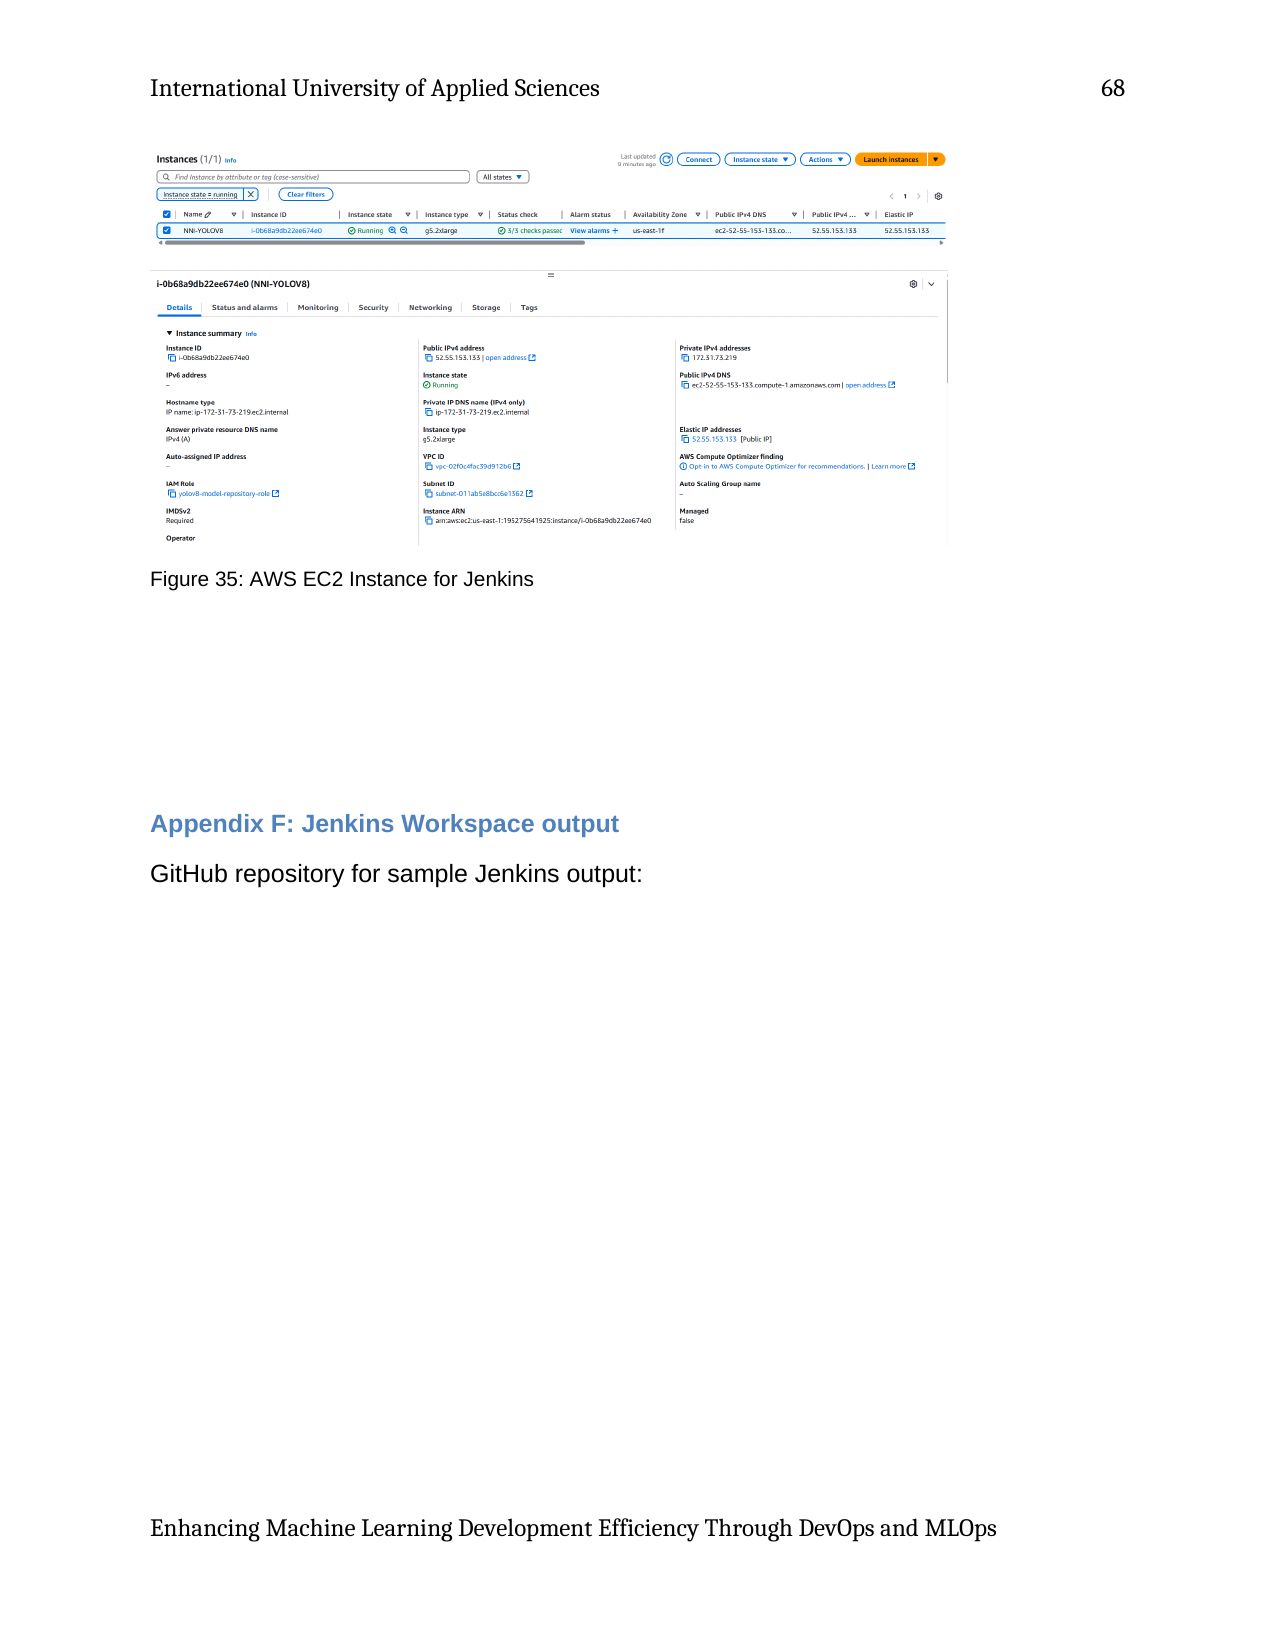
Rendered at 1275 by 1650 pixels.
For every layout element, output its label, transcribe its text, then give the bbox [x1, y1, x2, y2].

picture [150, 150, 948, 546]
text Appendix F: Jenkins Workspace output [150, 809, 1125, 838]
text GitHub repository for sample Jenkins output: [150, 859, 1125, 888]
